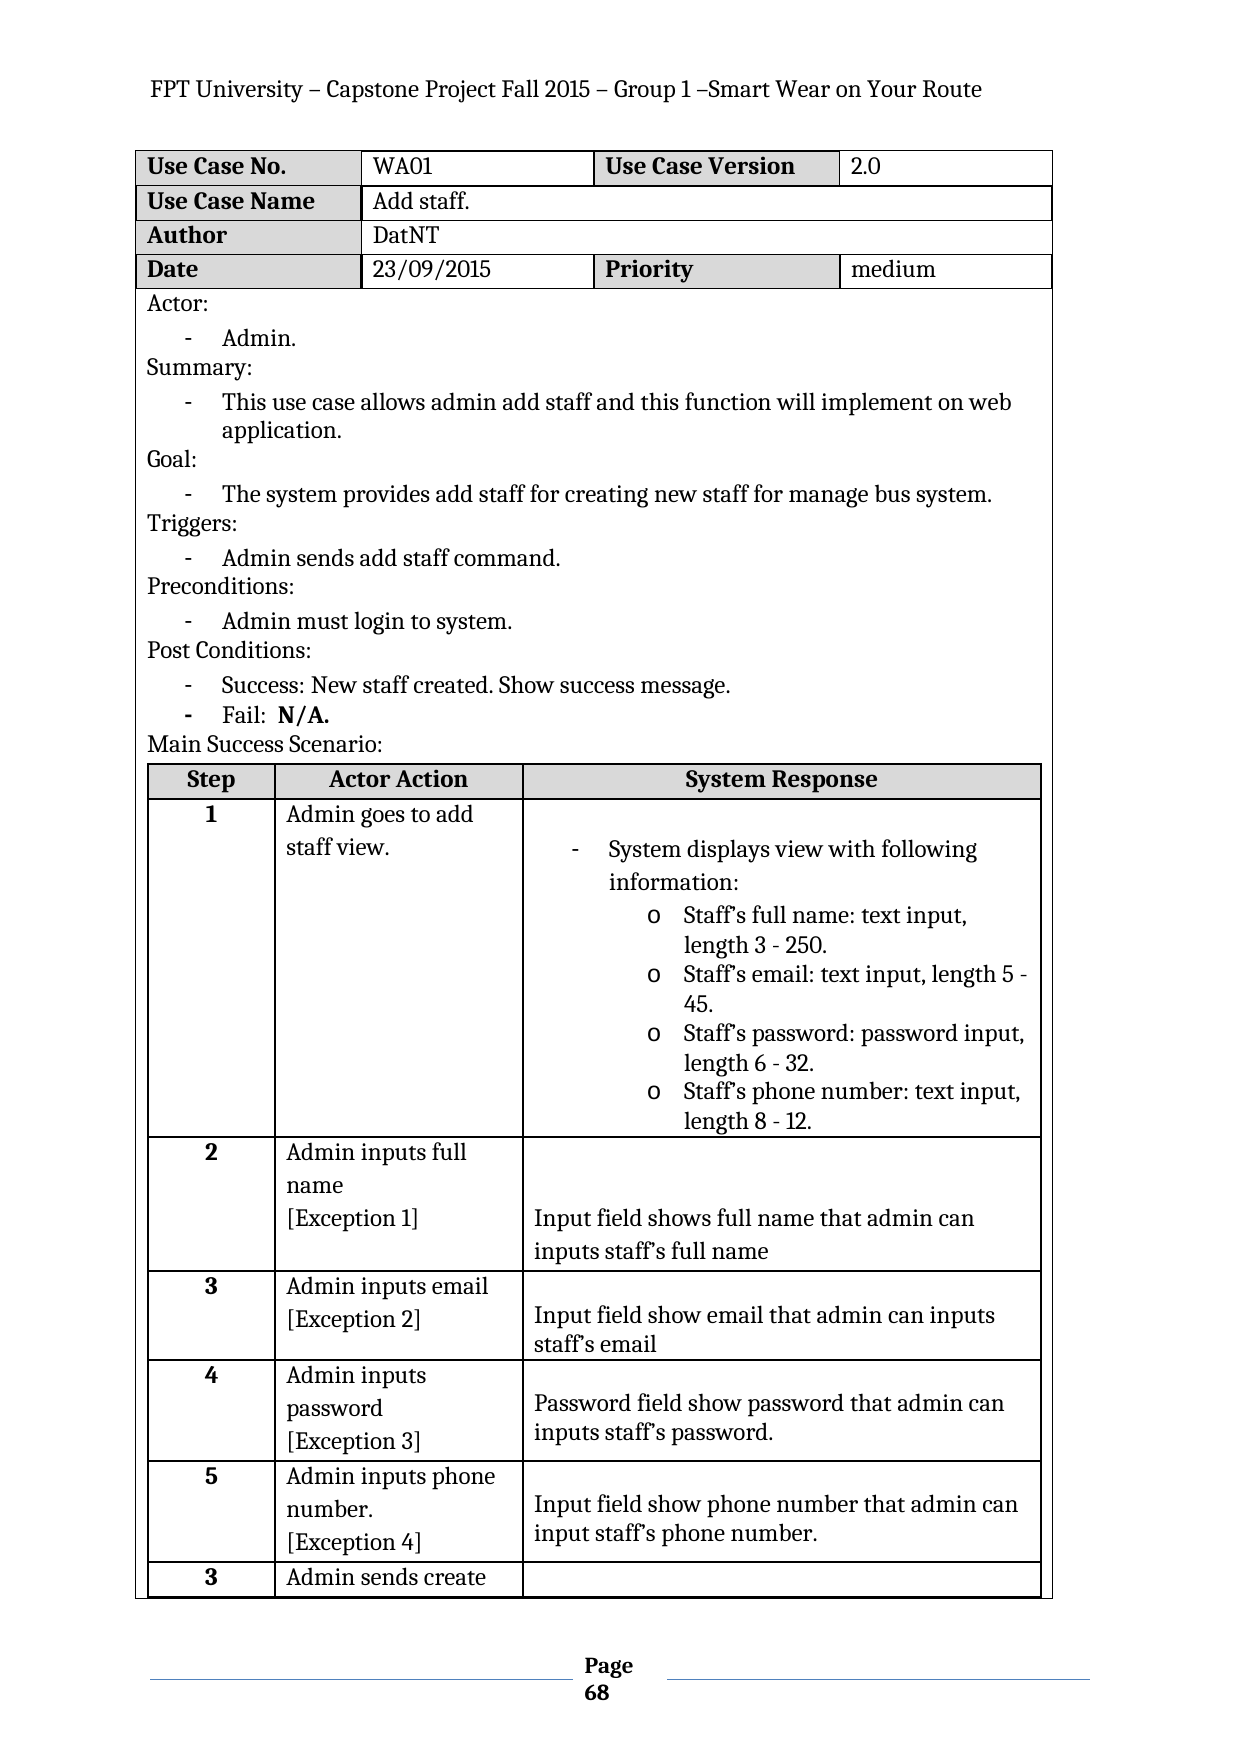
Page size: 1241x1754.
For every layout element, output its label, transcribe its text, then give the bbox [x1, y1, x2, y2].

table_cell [136, 289, 1052, 1598]
table_cell DatNT [362, 221, 1052, 254]
table_cell 2.0 [840, 151, 1052, 185]
table_cell Use Case Name [137, 186, 360, 220]
table_cell Use Case No. [136, 151, 361, 185]
table_cell 23/09/2015 [363, 255, 593, 288]
table_cell Priority [595, 255, 839, 288]
table_cell Add staff. [363, 187, 1051, 220]
table_cell Author [136, 221, 361, 254]
table_cell Use Case Version [595, 152, 839, 185]
table_cell Date [137, 255, 360, 288]
table_cell medium [841, 255, 1051, 288]
table_cell WA01 [362, 152, 593, 185]
